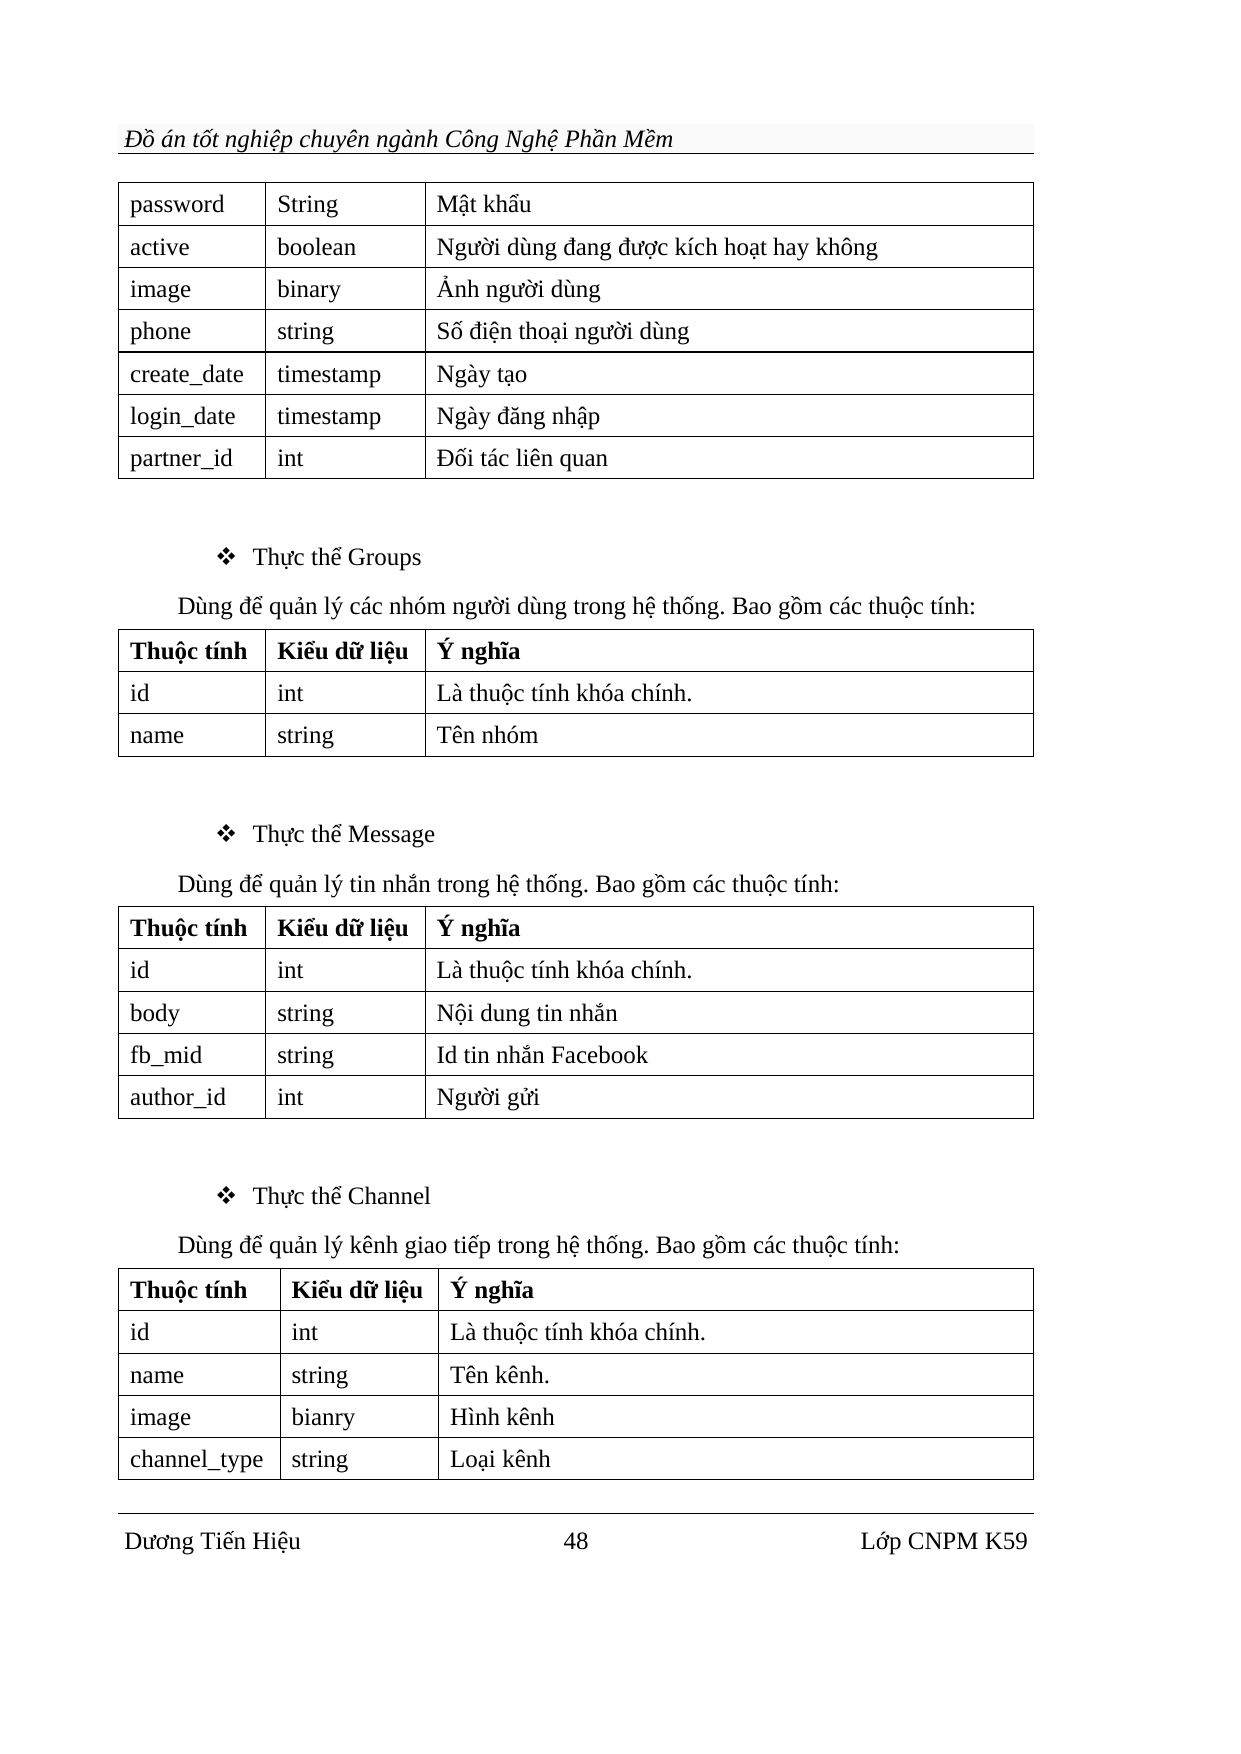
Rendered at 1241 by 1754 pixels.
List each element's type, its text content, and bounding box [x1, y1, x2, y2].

table_cell Số điện thoại người dùng [426, 310, 1033, 351]
table_cell body [119, 992, 265, 1033]
list Thực thể Message [215, 819, 1033, 848]
table_header Kiểu dữ liệu [281, 1269, 438, 1310]
table_cell bianry [281, 1396, 438, 1437]
table_cell Mật khẩu [426, 183, 1033, 224]
table_cell image [119, 1396, 280, 1437]
table_cell Là thuộc tính khóa chính. [426, 672, 1033, 713]
table_header Ý nghĩa [439, 1269, 1033, 1310]
table_cell string [266, 1034, 425, 1075]
table_cell login_date [119, 395, 265, 436]
table_cell partner_id [119, 437, 265, 478]
table_cell image [119, 268, 265, 309]
table_cell int [281, 1311, 438, 1352]
table_cell Đối tác liên quan [426, 437, 1033, 478]
table_header Thuộc tính [119, 1269, 280, 1310]
table_cell Người gửi [426, 1076, 1033, 1117]
table_cell String [266, 183, 425, 224]
table_cell string [281, 1438, 438, 1479]
text Dùng để quản lý kênh giao tiếp trong hệ thống. Bao gồm các thuộc tính: [118, 1231, 1033, 1259]
table_cell int [266, 437, 425, 478]
table_cell string [266, 310, 425, 351]
table_header Kiểu dữ liệu [266, 630, 425, 671]
table_cell Người dùng đang được kích hoạt hay không [426, 226, 1033, 267]
table_cell author_id [119, 1076, 265, 1117]
table_cell id [119, 949, 265, 991]
table_cell password [119, 183, 265, 224]
table_cell name [119, 714, 265, 756]
table_header Kiểu dữ liệu [266, 907, 425, 948]
table_cell create_date [119, 353, 265, 394]
table_cell name [119, 1354, 280, 1395]
text Dùng để quản lý tin nhắn trong hệ thống. Bao gồm các thuộc tính: [118, 869, 1033, 897]
table_cell boolean [266, 226, 425, 267]
table_cell timestamp [266, 353, 425, 394]
table_header Ý nghĩa [426, 907, 1033, 948]
table_cell Nội dung tin nhắn [426, 992, 1033, 1033]
table_cell channel_type [119, 1438, 280, 1479]
table_cell fb_mid [119, 1034, 265, 1075]
table_cell Ngày đăng nhập [426, 395, 1033, 436]
table_cell id [119, 672, 265, 713]
table_cell binary [266, 268, 425, 309]
table_cell int [266, 1076, 425, 1117]
table_cell Id tin nhắn Facebook [426, 1034, 1033, 1075]
table_cell int [266, 672, 425, 713]
table_header Thuộc tính [119, 907, 265, 948]
table_cell string [266, 992, 425, 1033]
table_cell active [119, 226, 265, 267]
table_cell Là thuộc tính khóa chính. [426, 949, 1033, 991]
table_cell timestamp [266, 395, 425, 436]
table_cell Hình kênh [439, 1396, 1033, 1437]
table_cell Tên kênh. [439, 1354, 1033, 1395]
list Thực thể Channel [215, 1181, 1033, 1209]
table_header Thuộc tính [119, 630, 265, 671]
table_cell Ngày tạo [426, 353, 1033, 394]
table_cell string [266, 714, 425, 756]
table_cell phone [119, 310, 265, 351]
table_cell int [266, 949, 425, 991]
list Thực thể Groups [215, 542, 1033, 570]
text Dùng để quản lý các nhóm người dùng trong hệ thống. Bao gồm các thuộc tính: [118, 591, 1033, 620]
table_cell Loại kênh [439, 1438, 1033, 1479]
table_cell string [281, 1354, 438, 1395]
table_cell Là thuộc tính khóa chính. [439, 1311, 1033, 1352]
table_cell id [119, 1311, 280, 1352]
table_header Ý nghĩa [426, 630, 1033, 671]
table_cell Ảnh người dùng [426, 268, 1033, 309]
table_cell Tên nhóm [426, 714, 1033, 756]
